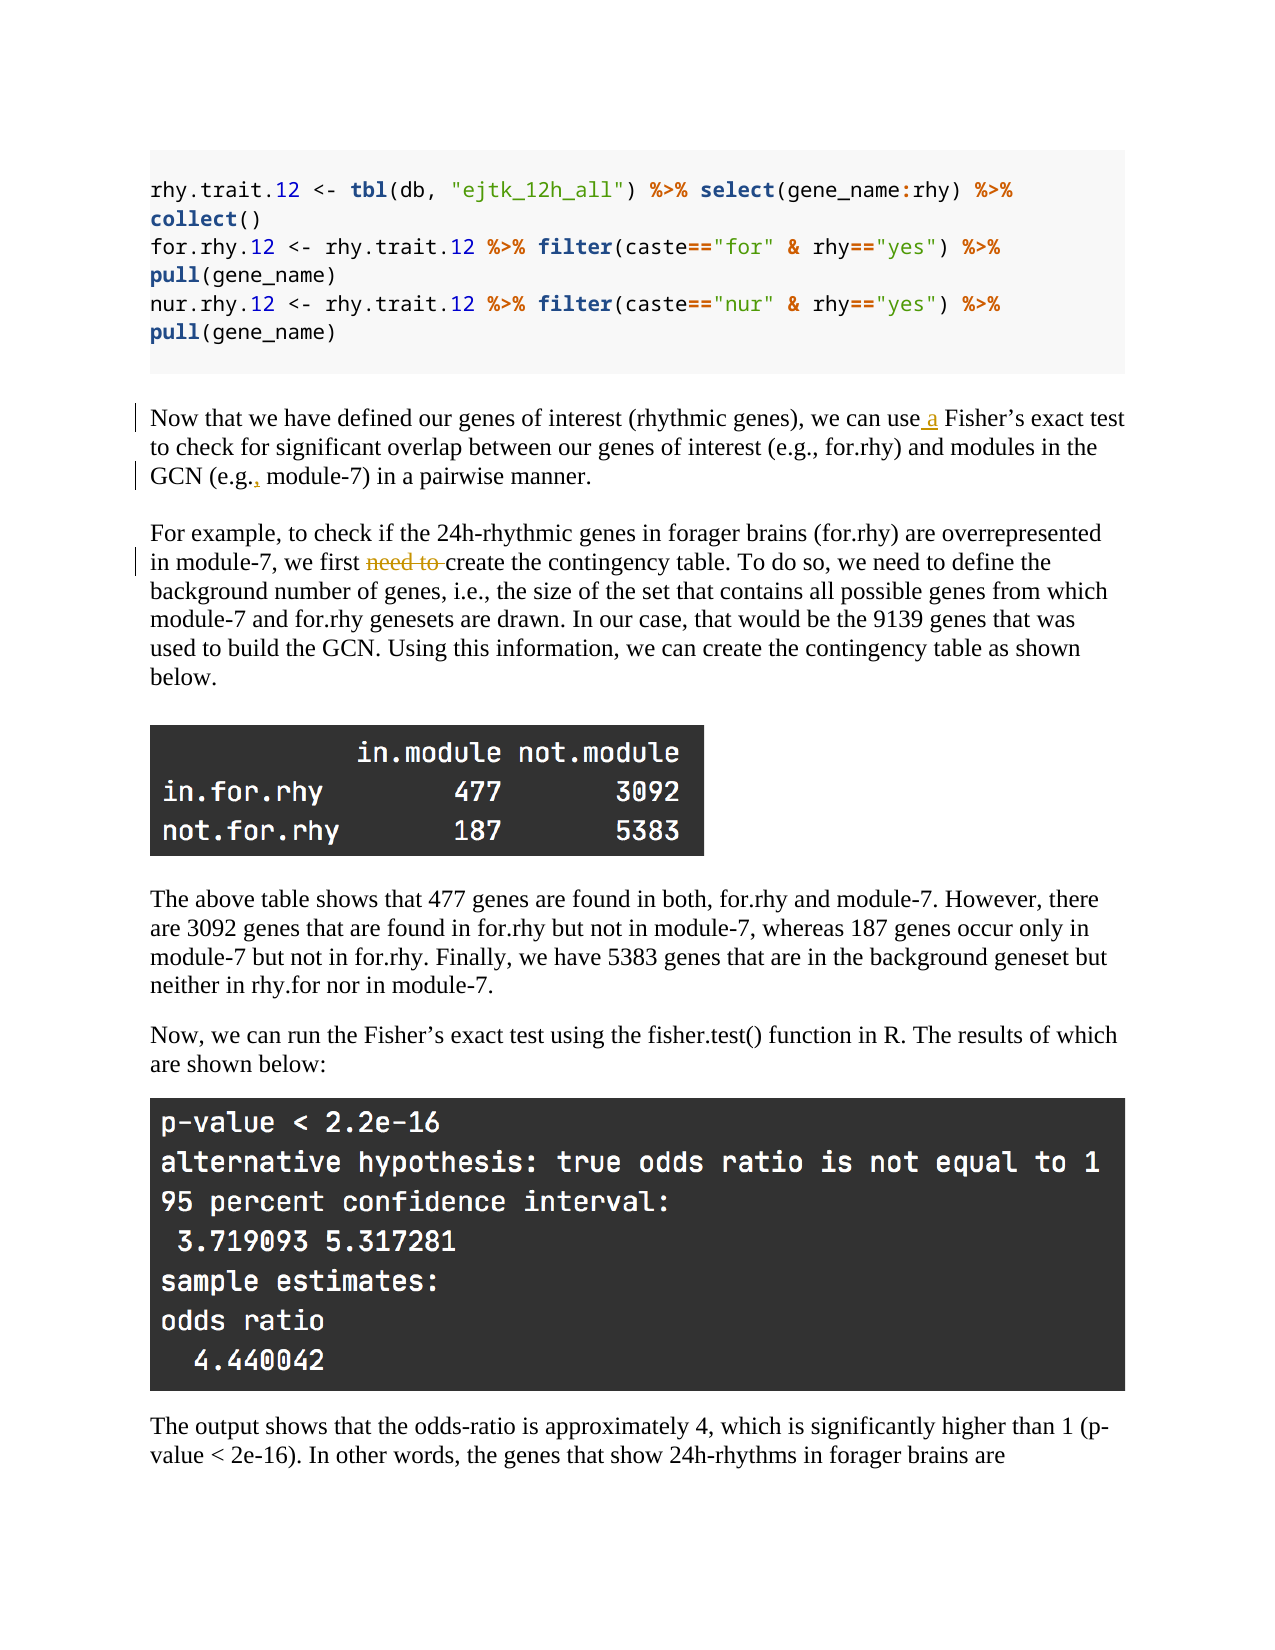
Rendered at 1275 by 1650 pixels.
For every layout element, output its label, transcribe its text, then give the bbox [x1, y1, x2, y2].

picture [150, 725, 705, 856]
text For example, to check if the 24h-rhythmic genes in forager brains (for.rhy) are overrepresented in module-7, we first create the contingency table. To do so, we need to define the background number of genes, i.e., the size of the set that contains all possible genes from which module-7 and for.rhy genesets are drawn. In our case, that would be the 9139 genes that was used to build the GCN. Using this information, we can create the contingency table as shown below. [150, 518, 1125, 691]
text Now, we can run the Fisher’s exact test using the fisher.test() function in R. The results of which are shown below: [150, 1020, 1125, 1077]
text The above table shows that 477 genes are found in both, for.rhy and module-7. However, there are 3092 genes that are found in for.rhy but not in module-7, whereas 187 genes occur only in module-7 but not in for.rhy. Finally, we have 5383 genes that are in the background geneset but neither in rhy.for nor in module-7. [150, 884, 1125, 999]
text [150, 1411, 1125, 1468]
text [150, 150, 1125, 374]
picture [150, 1098, 1125, 1391]
text Now that we have defined our genes of interest (rhythmic genes), we can use Fisher’s exact test to check for significant overlap between our genes of interest (e.g., for.rhy) and modules in the GCN (e.g. module-7) in a pairwise manner. [150, 403, 1125, 489]
